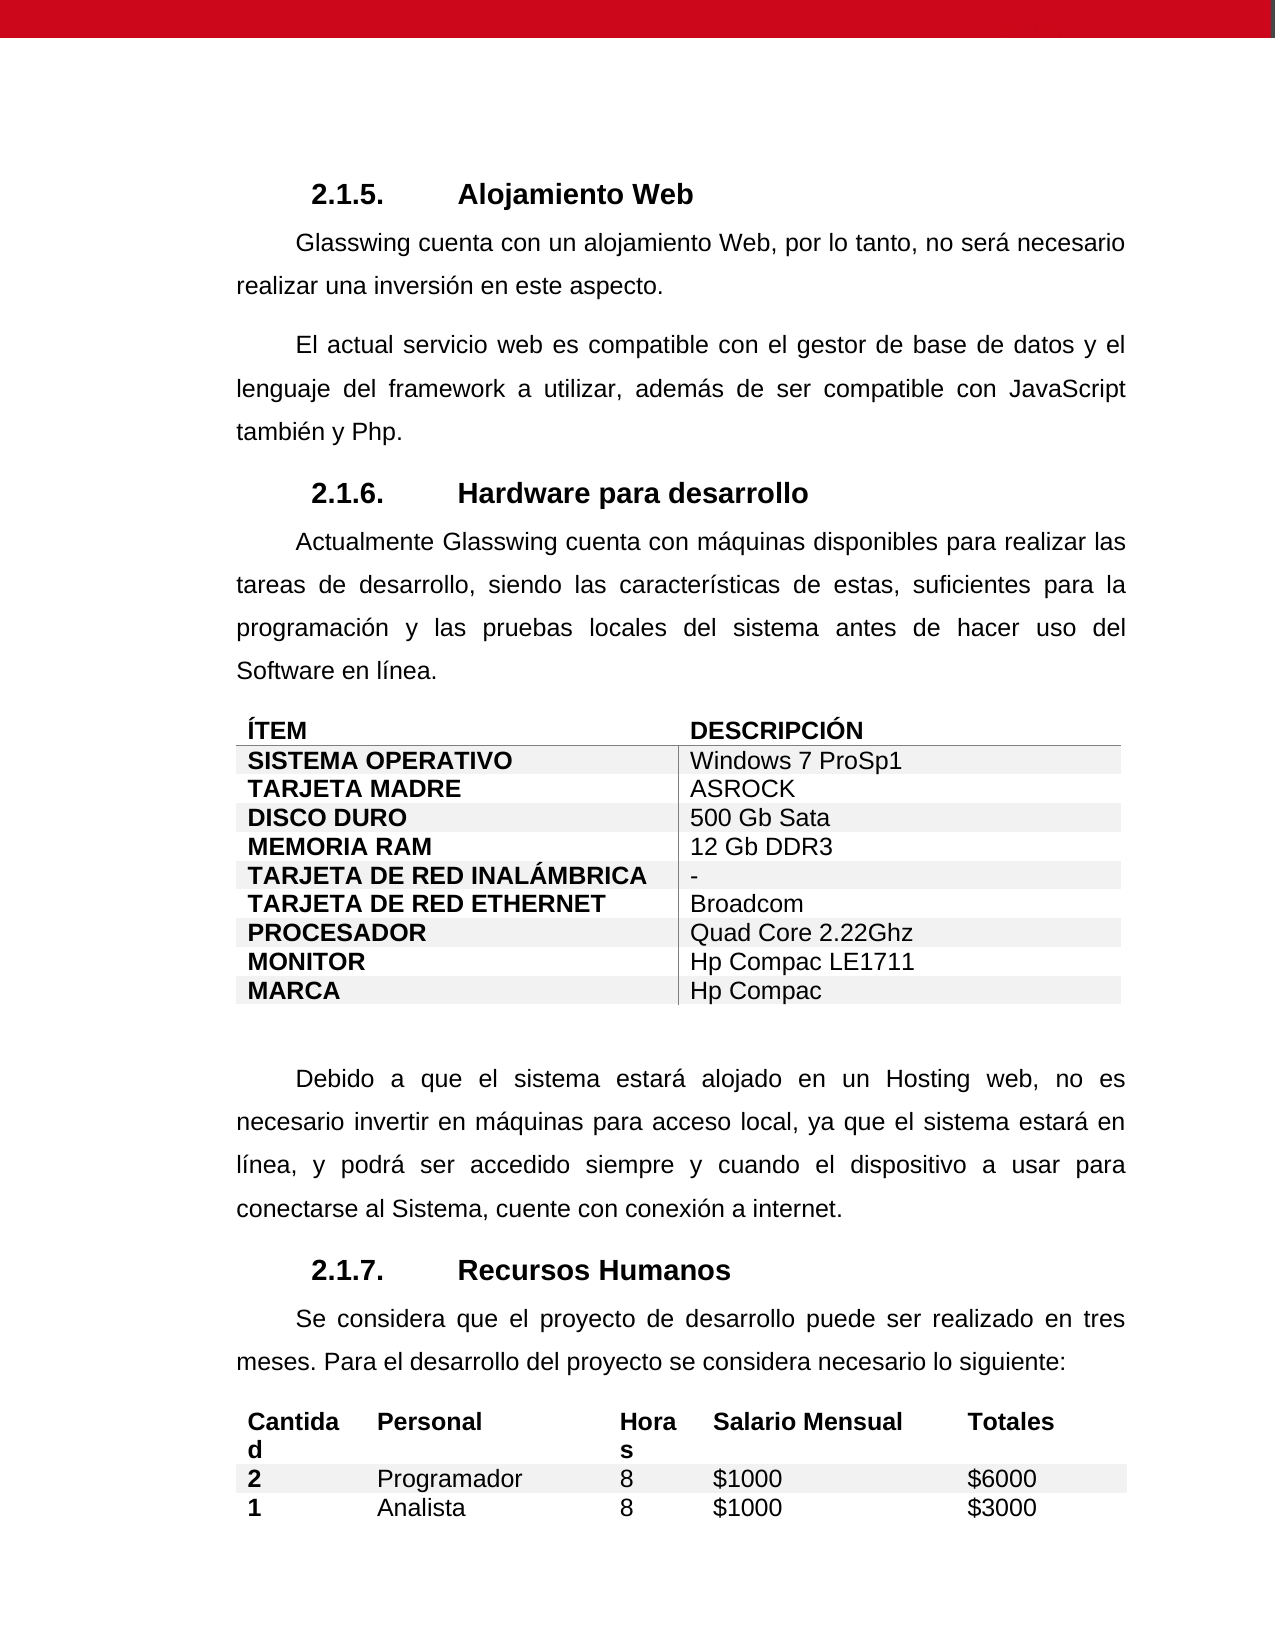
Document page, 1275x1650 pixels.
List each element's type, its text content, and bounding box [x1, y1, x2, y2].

table_cell Hp Compac [679, 976, 1121, 1004]
text Debido a que el sistema estará alojado en un Hosting web, no es necesario invertir en máquinas para acceso local, ya que el sistema estará en línea, y podrá ser accedido siempre y cuando el dispositivo a usar para conectarse al Sistema, cuente con conexión a internet. [236, 1064, 1127, 1222]
table_cell Tarjeta de Red inalámbrica [236, 861, 678, 889]
table_header Cantidad [236, 1407, 366, 1464]
table_header Ítem [236, 716, 679, 745]
table_cell 500 Gb Sata [679, 803, 1121, 832]
table_cell Broadcom [679, 890, 1121, 918]
table_cell Marca [236, 976, 678, 1004]
table_cell Analista [366, 1493, 608, 1522]
table_cell Memoria RAM [236, 832, 678, 861]
table_cell ASROCK [679, 775, 1121, 803]
picture [0, 0, 1275, 38]
table_cell Disco Duro [236, 803, 678, 832]
text El actual servicio web es compatible con el gestor de base de datos y el lenguaje del framework a utilizar, además de ser compatible con JavaScript también y Php. [236, 330, 1127, 445]
table_cell Quad Core 2.22Ghz [679, 918, 1121, 947]
text Glasswing cuenta con un alojamiento Web, por lo tanto, no será necesario realizar una inversión en este aspecto. [236, 227, 1127, 299]
text Se considera que el proyecto de desarrollo puede ser realizado en tres meses. Para el desarrollo del proyecto se considera necesario lo siguiente: [236, 1304, 1127, 1376]
table_cell $3000 [956, 1493, 1127, 1522]
table_cell Sistema Operativo [236, 746, 678, 774]
table_cell - [679, 861, 1121, 889]
table_header Horas [608, 1407, 702, 1464]
table_cell Tarjeta Madre [236, 775, 678, 803]
table_cell Procesador [236, 918, 678, 947]
text Actualmente Glasswing cuenta con máquinas disponibles para realizar las tareas de desarrollo, siendo las características de estas, suficientes para la programación y las pruebas locales del sistema antes de hacer uso del Software en línea. [236, 527, 1127, 685]
table_cell Hp Compac LE1711 [679, 947, 1121, 976]
list Hardware para desarrollo [311, 476, 1127, 510]
table_cell Windows 7 ProSp1 [679, 746, 1121, 774]
table_cell $6000 [956, 1464, 1127, 1493]
table_cell Monitor [236, 947, 678, 976]
table_cell 12 Gb DDR3 [679, 832, 1121, 861]
table_header Totales [956, 1407, 1127, 1464]
table_header Descripción [679, 716, 1121, 745]
table_cell 8 [608, 1493, 702, 1522]
table_cell $1000 [702, 1464, 956, 1493]
table_header Personal [366, 1407, 608, 1464]
table_cell 1 [236, 1493, 366, 1522]
table_cell Programador [366, 1464, 608, 1493]
table_cell $1000 [702, 1493, 956, 1522]
table_cell Tarjeta de Red ethernet [236, 890, 678, 918]
table_cell 8 [608, 1464, 702, 1493]
list Alojamiento Web [311, 177, 1127, 211]
list Recursos Humanos [311, 1253, 1127, 1287]
table_header Salario Mensual [702, 1407, 956, 1464]
table_cell 2 [236, 1464, 366, 1493]
